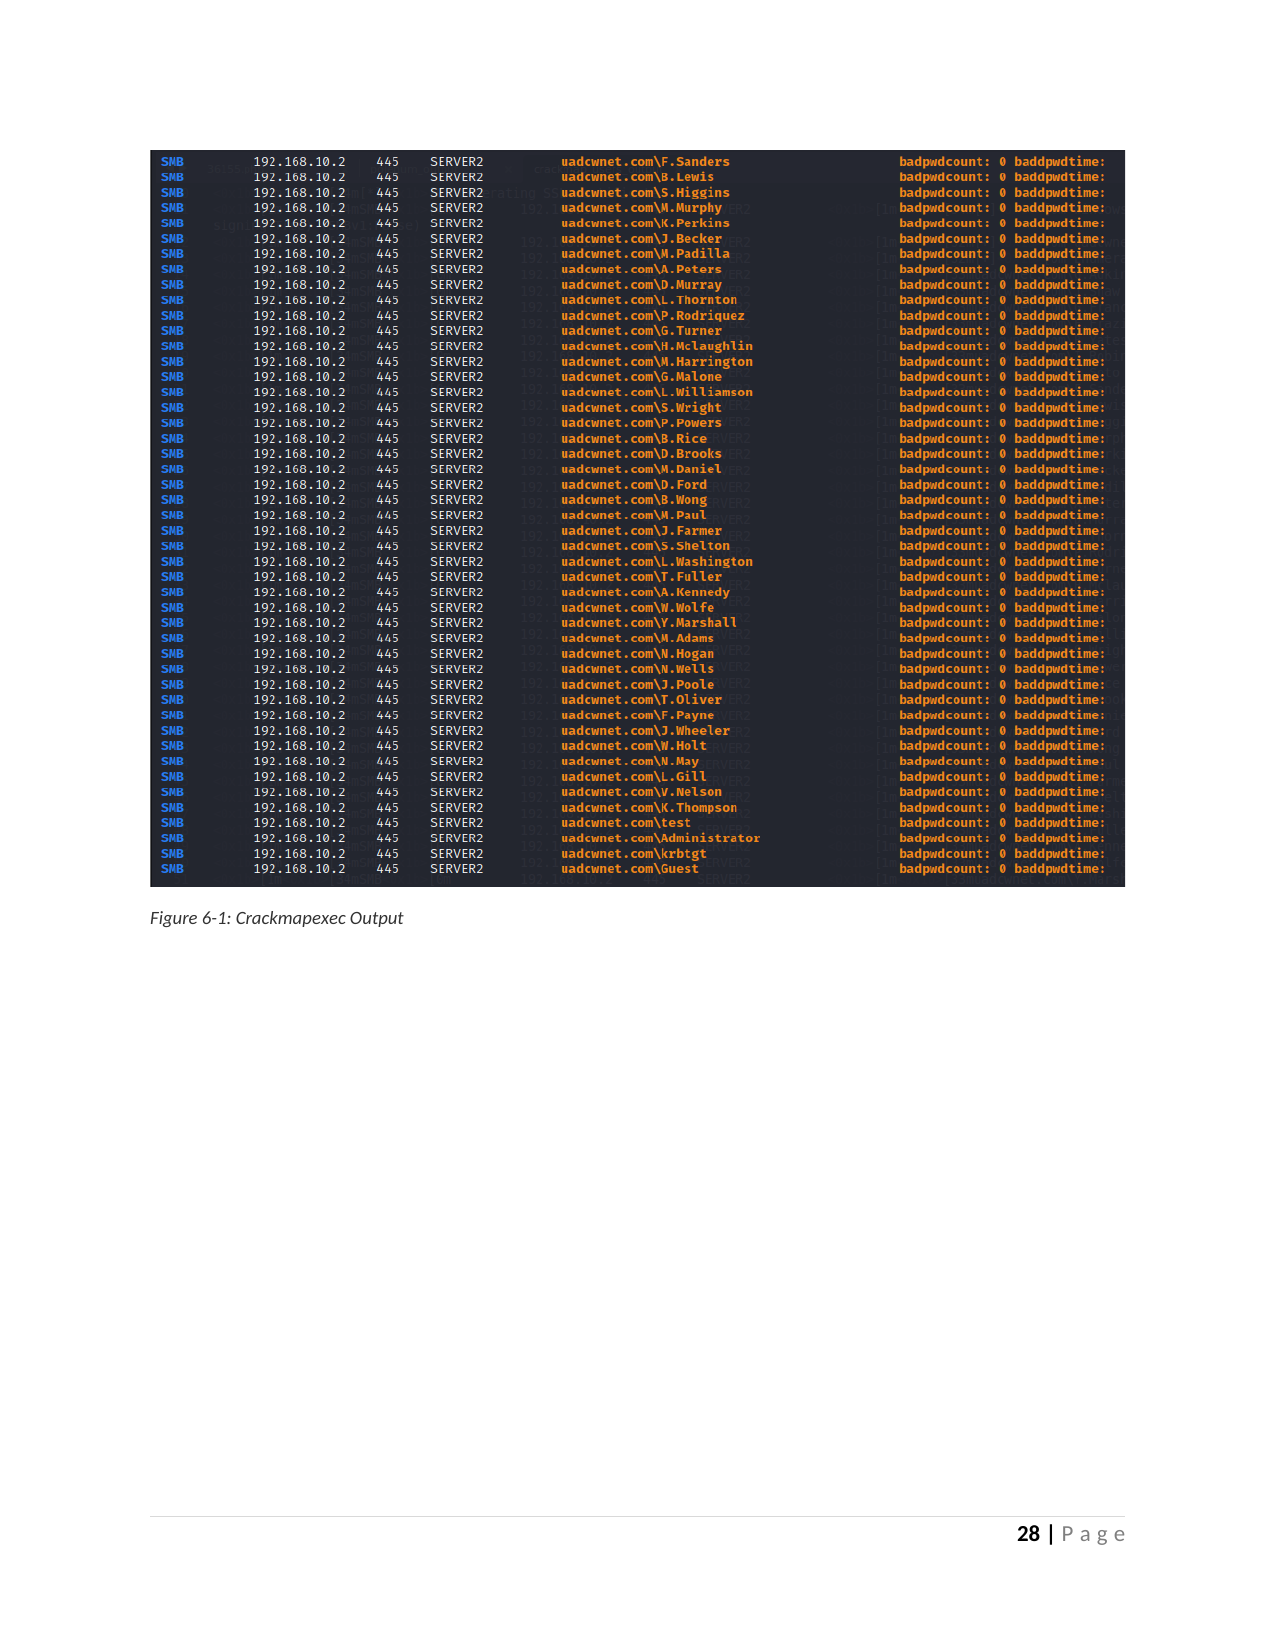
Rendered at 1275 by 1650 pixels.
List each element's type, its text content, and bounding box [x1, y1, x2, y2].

text Figure 6-1: Crackmapexec Output [150, 906, 1125, 929]
picture [150, 150, 1125, 887]
